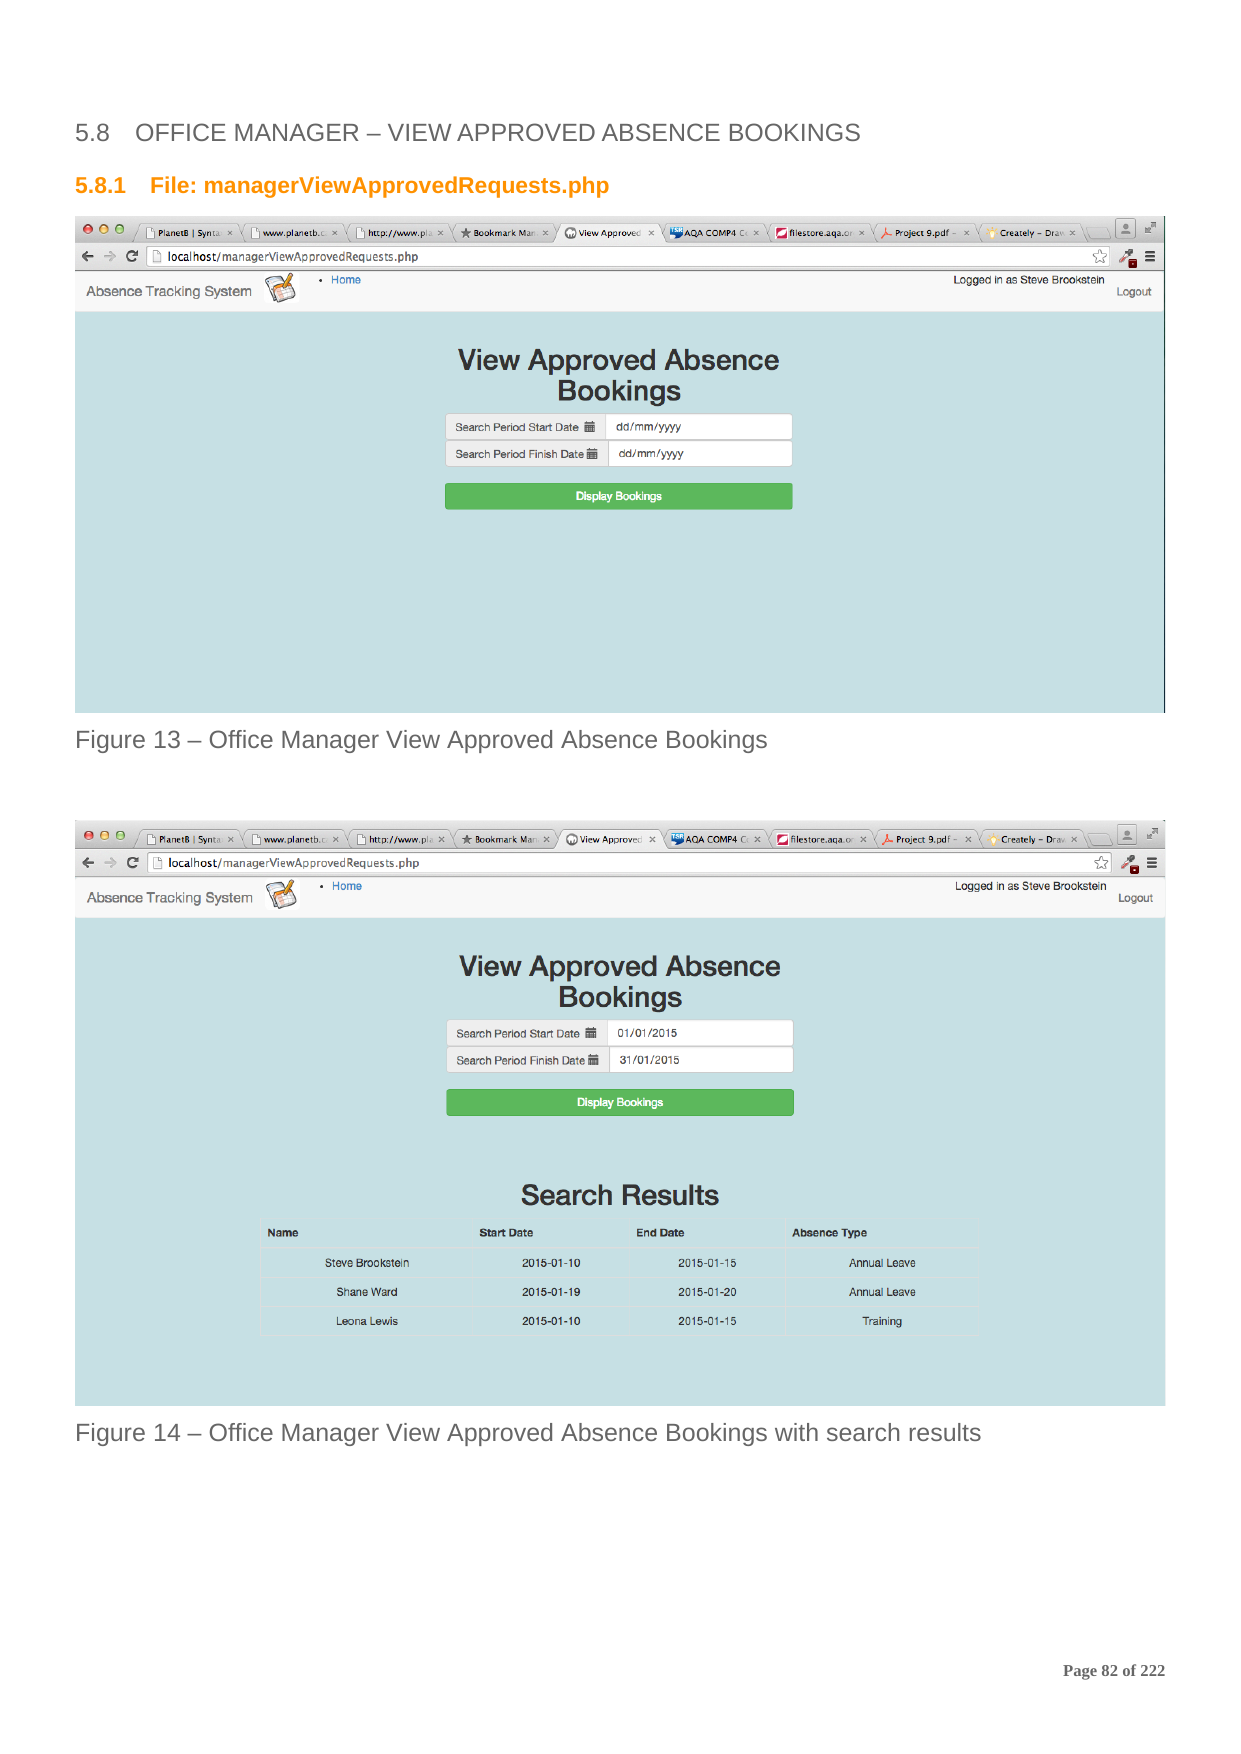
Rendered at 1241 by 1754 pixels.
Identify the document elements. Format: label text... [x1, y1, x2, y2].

subtitle Office Manager – View Approved Absence Bookings [75, 118, 1165, 147]
picture [75, 216, 1166, 713]
subtitle File: managerViewApprovedRequests.php [75, 172, 1165, 198]
text Figure 13 – Office Manager View Approved Absence Bookings [75, 725, 1165, 754]
text Figure 14 – Office Manager View Approved Absence Bookings with search results [75, 1418, 1165, 1447]
picture [75, 820, 1166, 1406]
